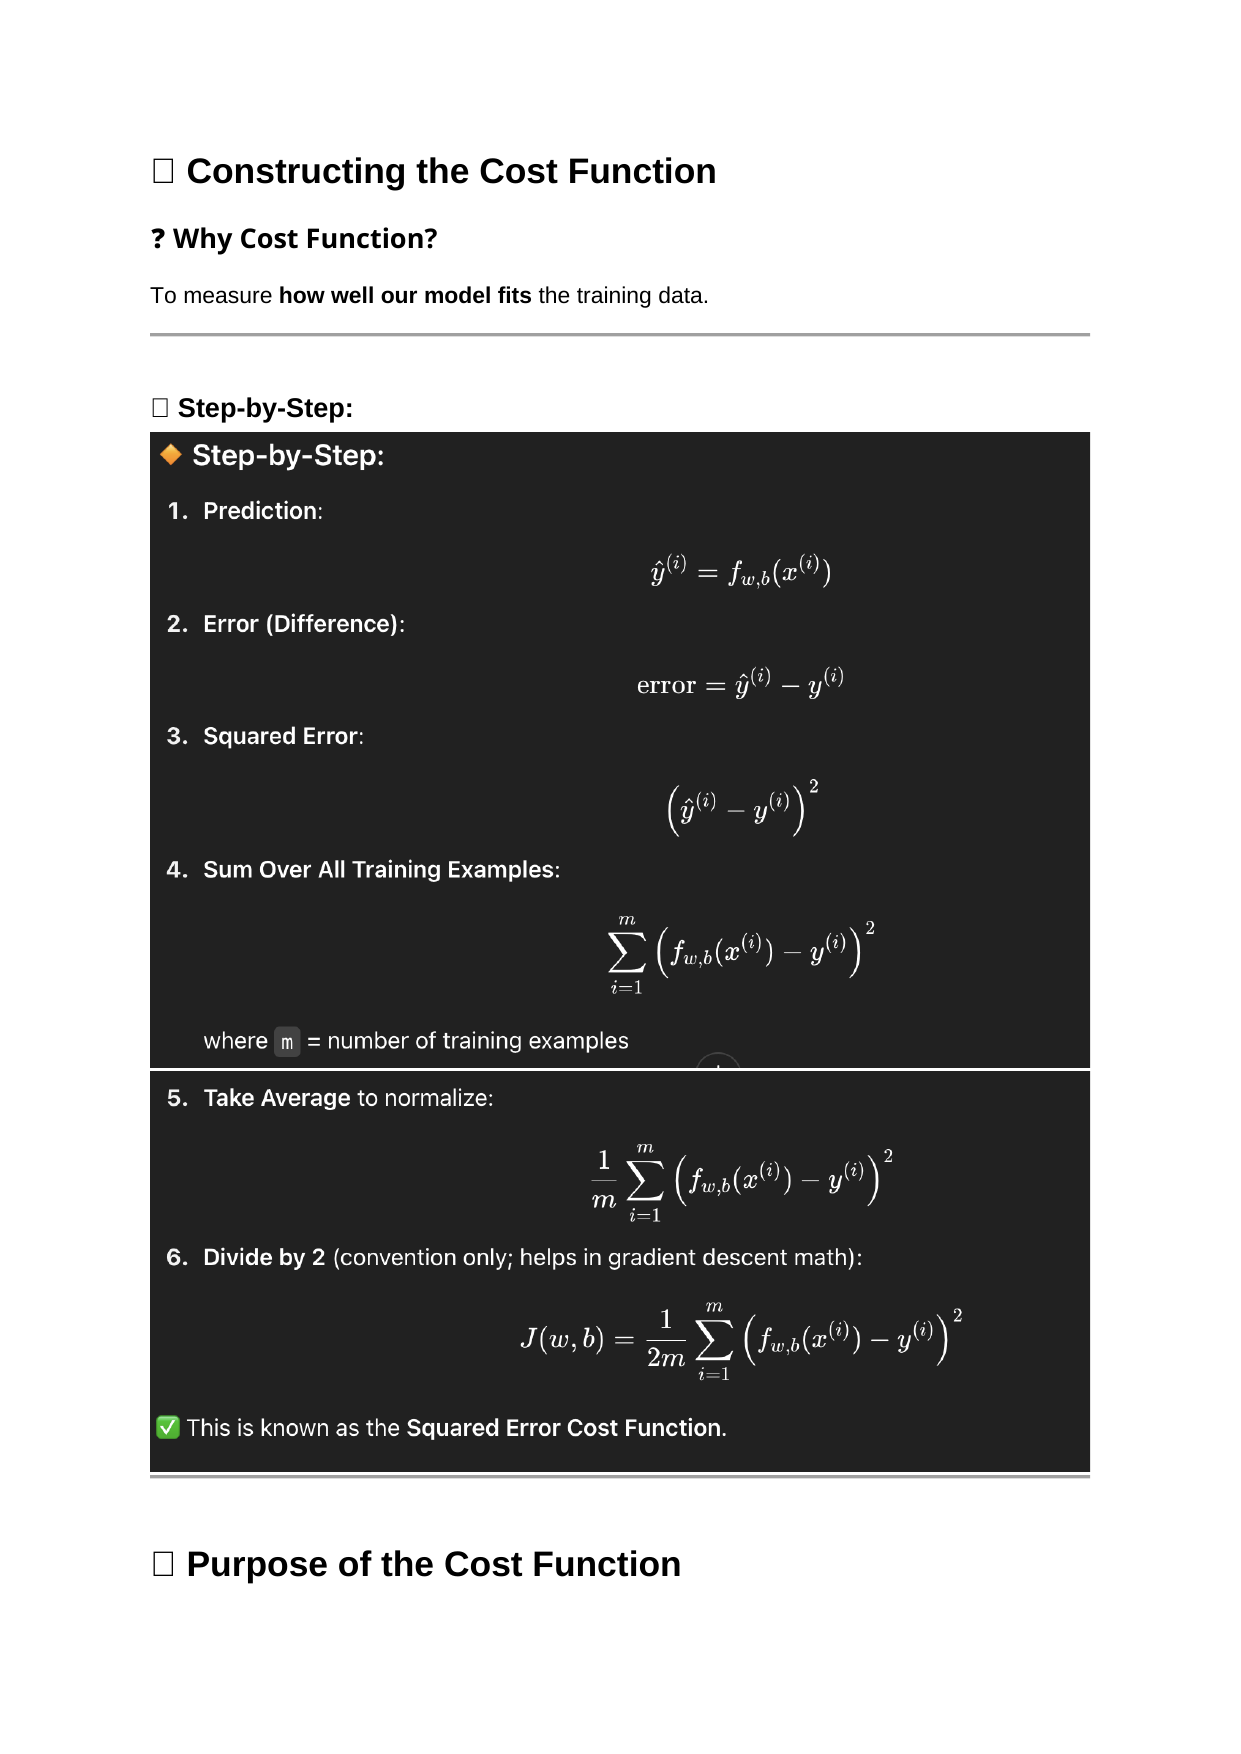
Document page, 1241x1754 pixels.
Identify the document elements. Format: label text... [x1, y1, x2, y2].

picture [150, 432, 1091, 1068]
subtitle 🔹 Constructing the Cost Function [150, 150, 1090, 191]
text To measure how well our model fits the training data. [150, 282, 1090, 308]
subtitle 🔸 Step-by-Step: [150, 392, 1090, 424]
subtitle 🔹 Purpose of the Cost Function [150, 1543, 1090, 1584]
picture [150, 1071, 1091, 1472]
subtitle ❓ Why Cost Function? [150, 220, 1090, 257]
